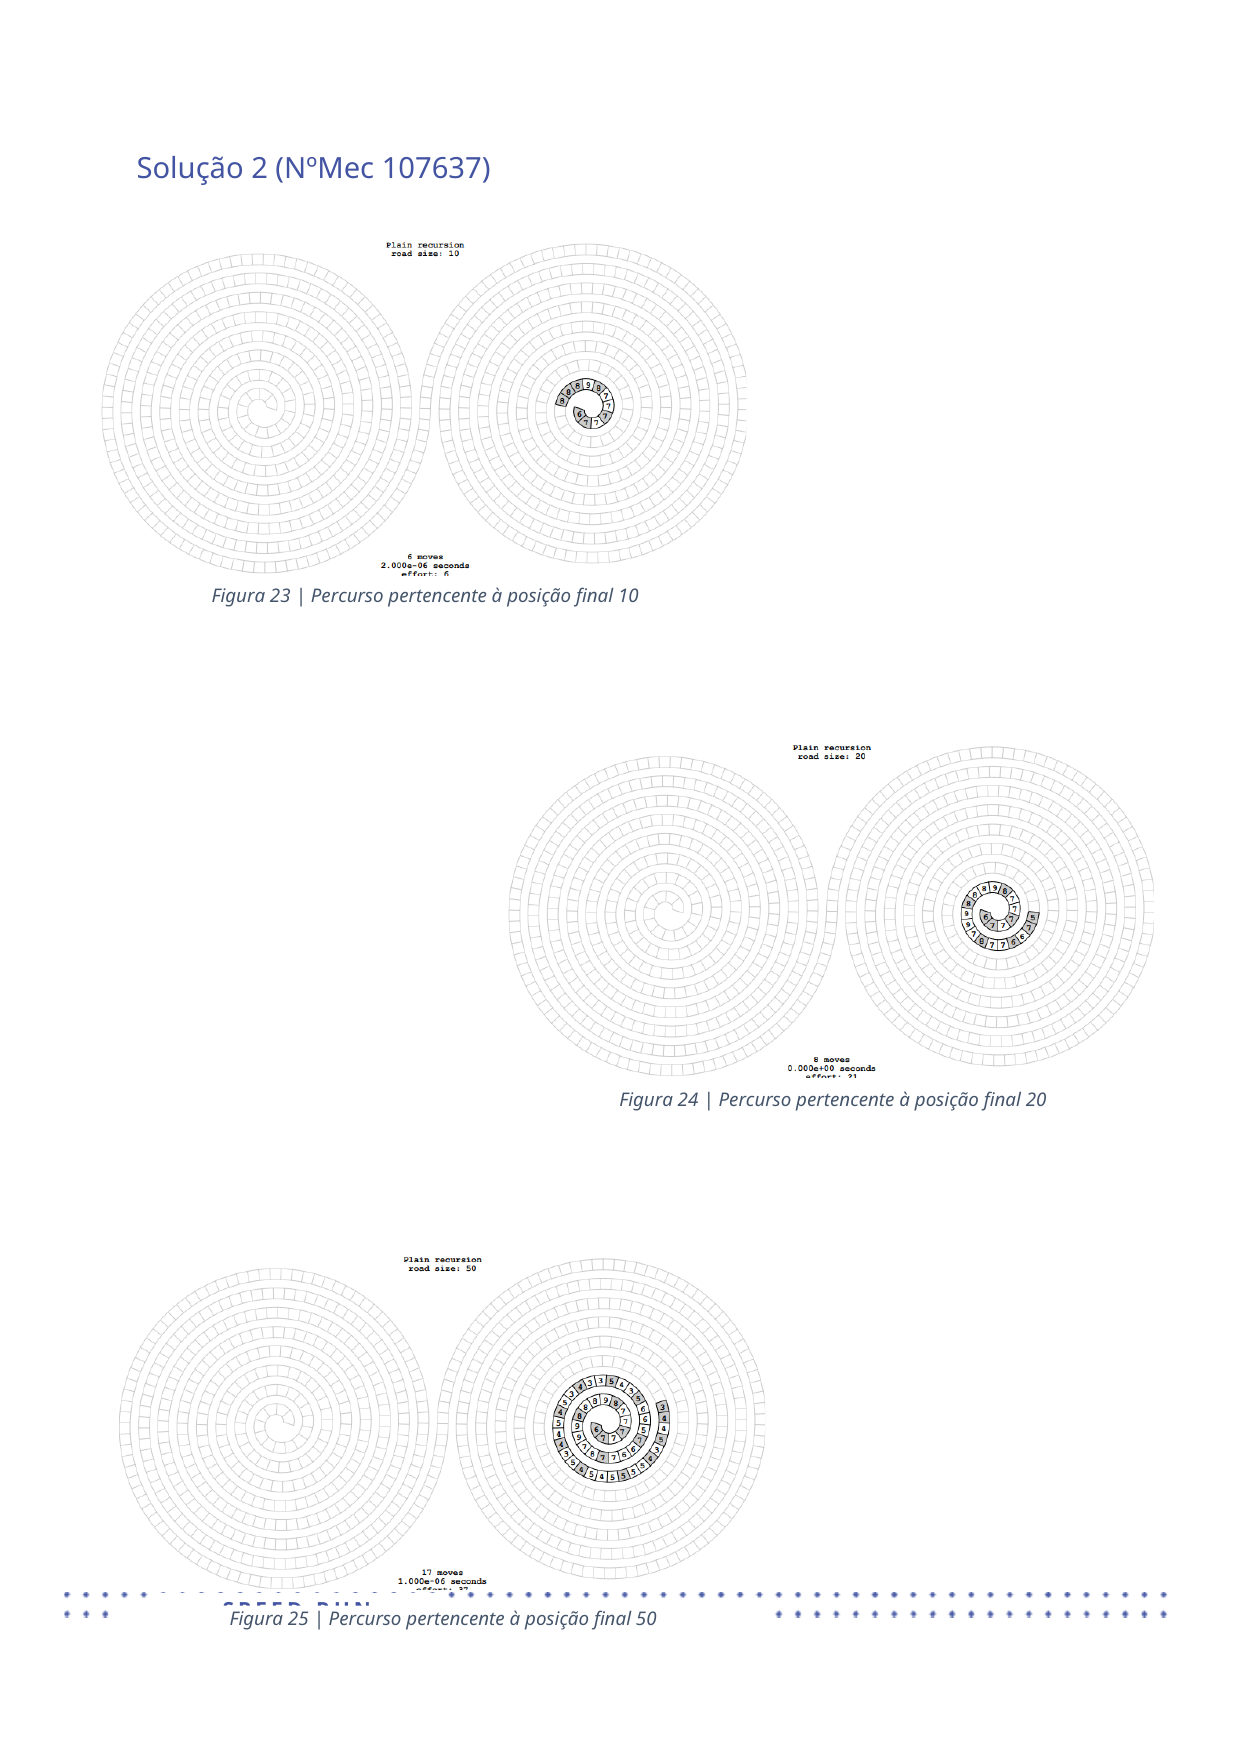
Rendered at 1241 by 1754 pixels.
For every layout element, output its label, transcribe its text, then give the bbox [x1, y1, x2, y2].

text Solução 2 (NºMec 107637) [61, 147, 1179, 187]
picture [63, 1592, 1169, 1618]
picture [99, 240, 746, 575]
picture [118, 1254, 764, 1589]
picture [507, 742, 1153, 1077]
